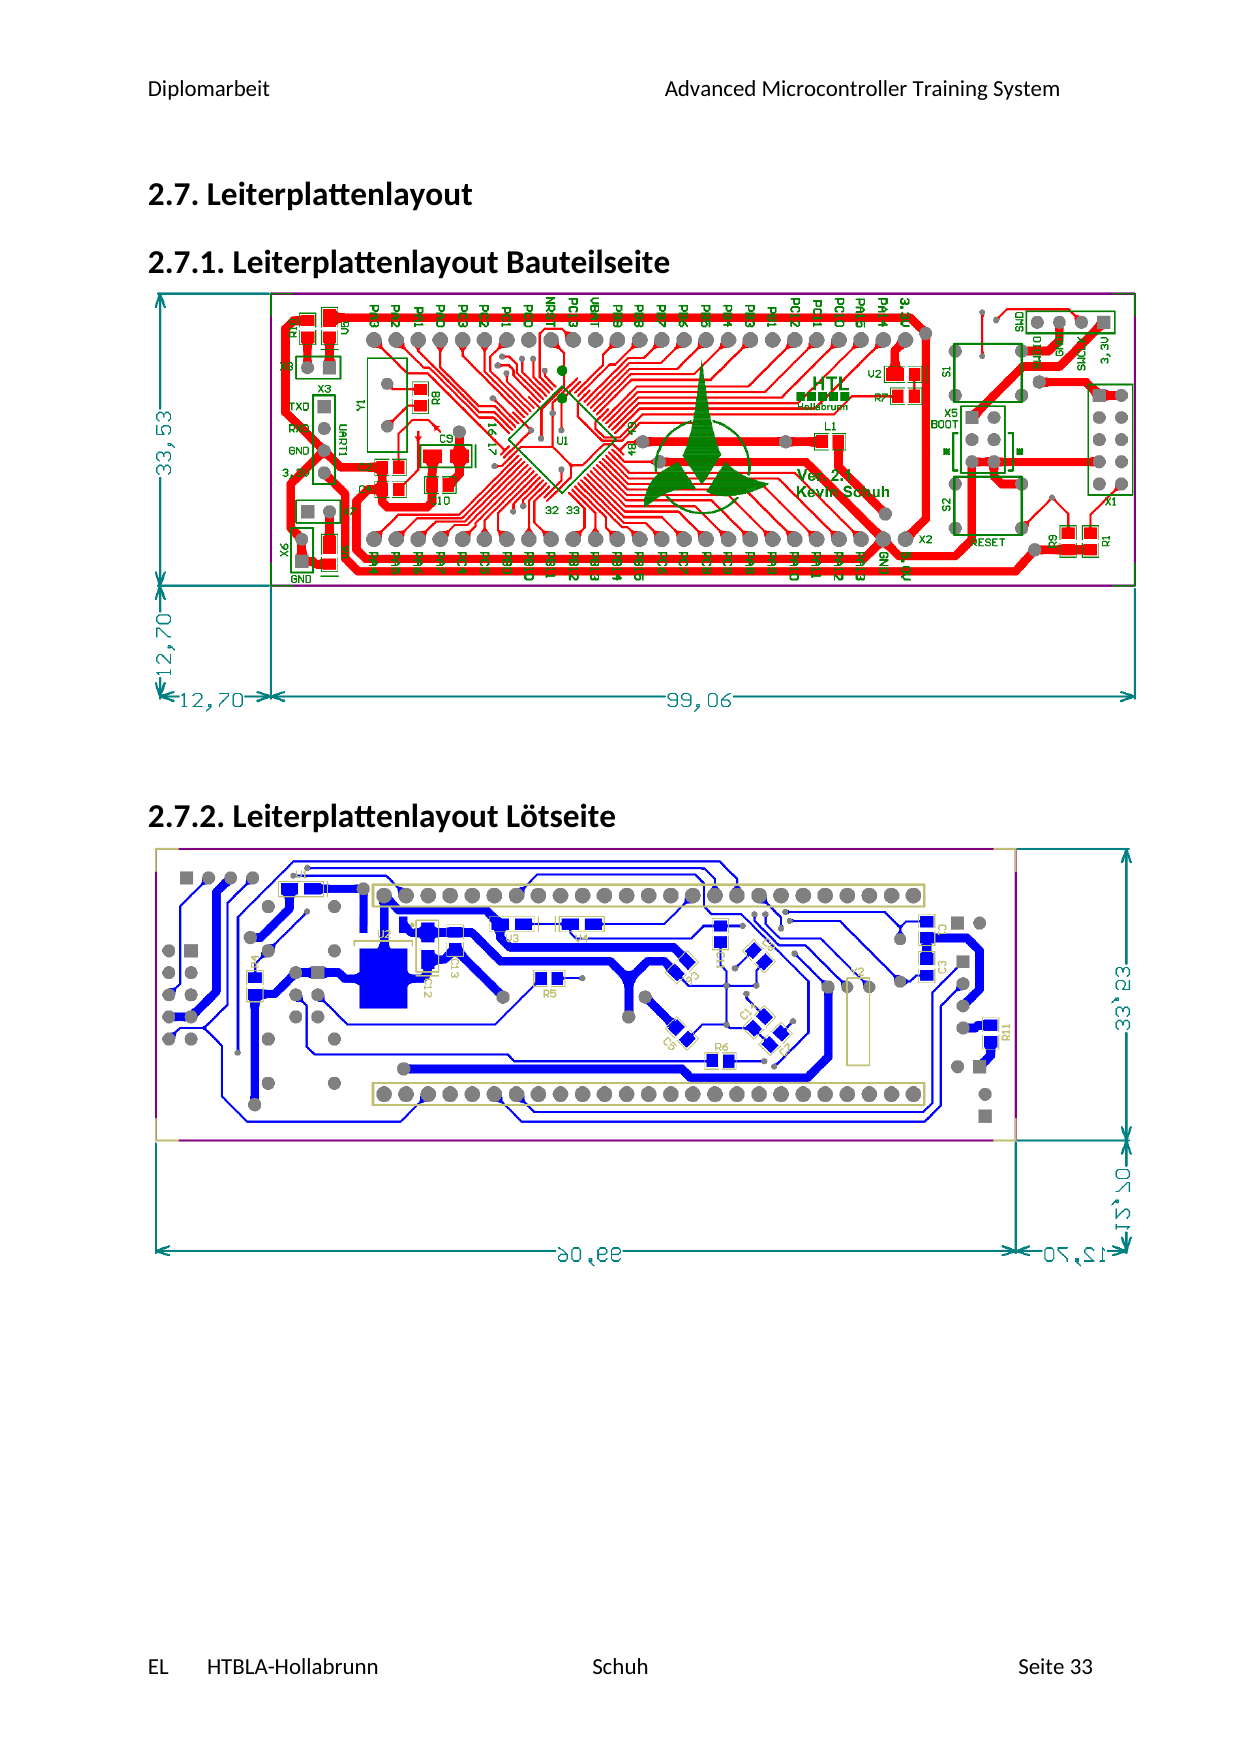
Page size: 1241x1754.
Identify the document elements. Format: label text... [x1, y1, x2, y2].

subtitle 2.7.2. Leiterplattenlayout Lötseite [148, 796, 1093, 836]
picture [147, 285, 1143, 722]
subtitle 2.7.1. Leiterplattenlayout Bauteilseite [148, 242, 1093, 282]
picture [147, 839, 1139, 1274]
subtitle 2.7. Leiterplattenlayout [148, 173, 1093, 213]
